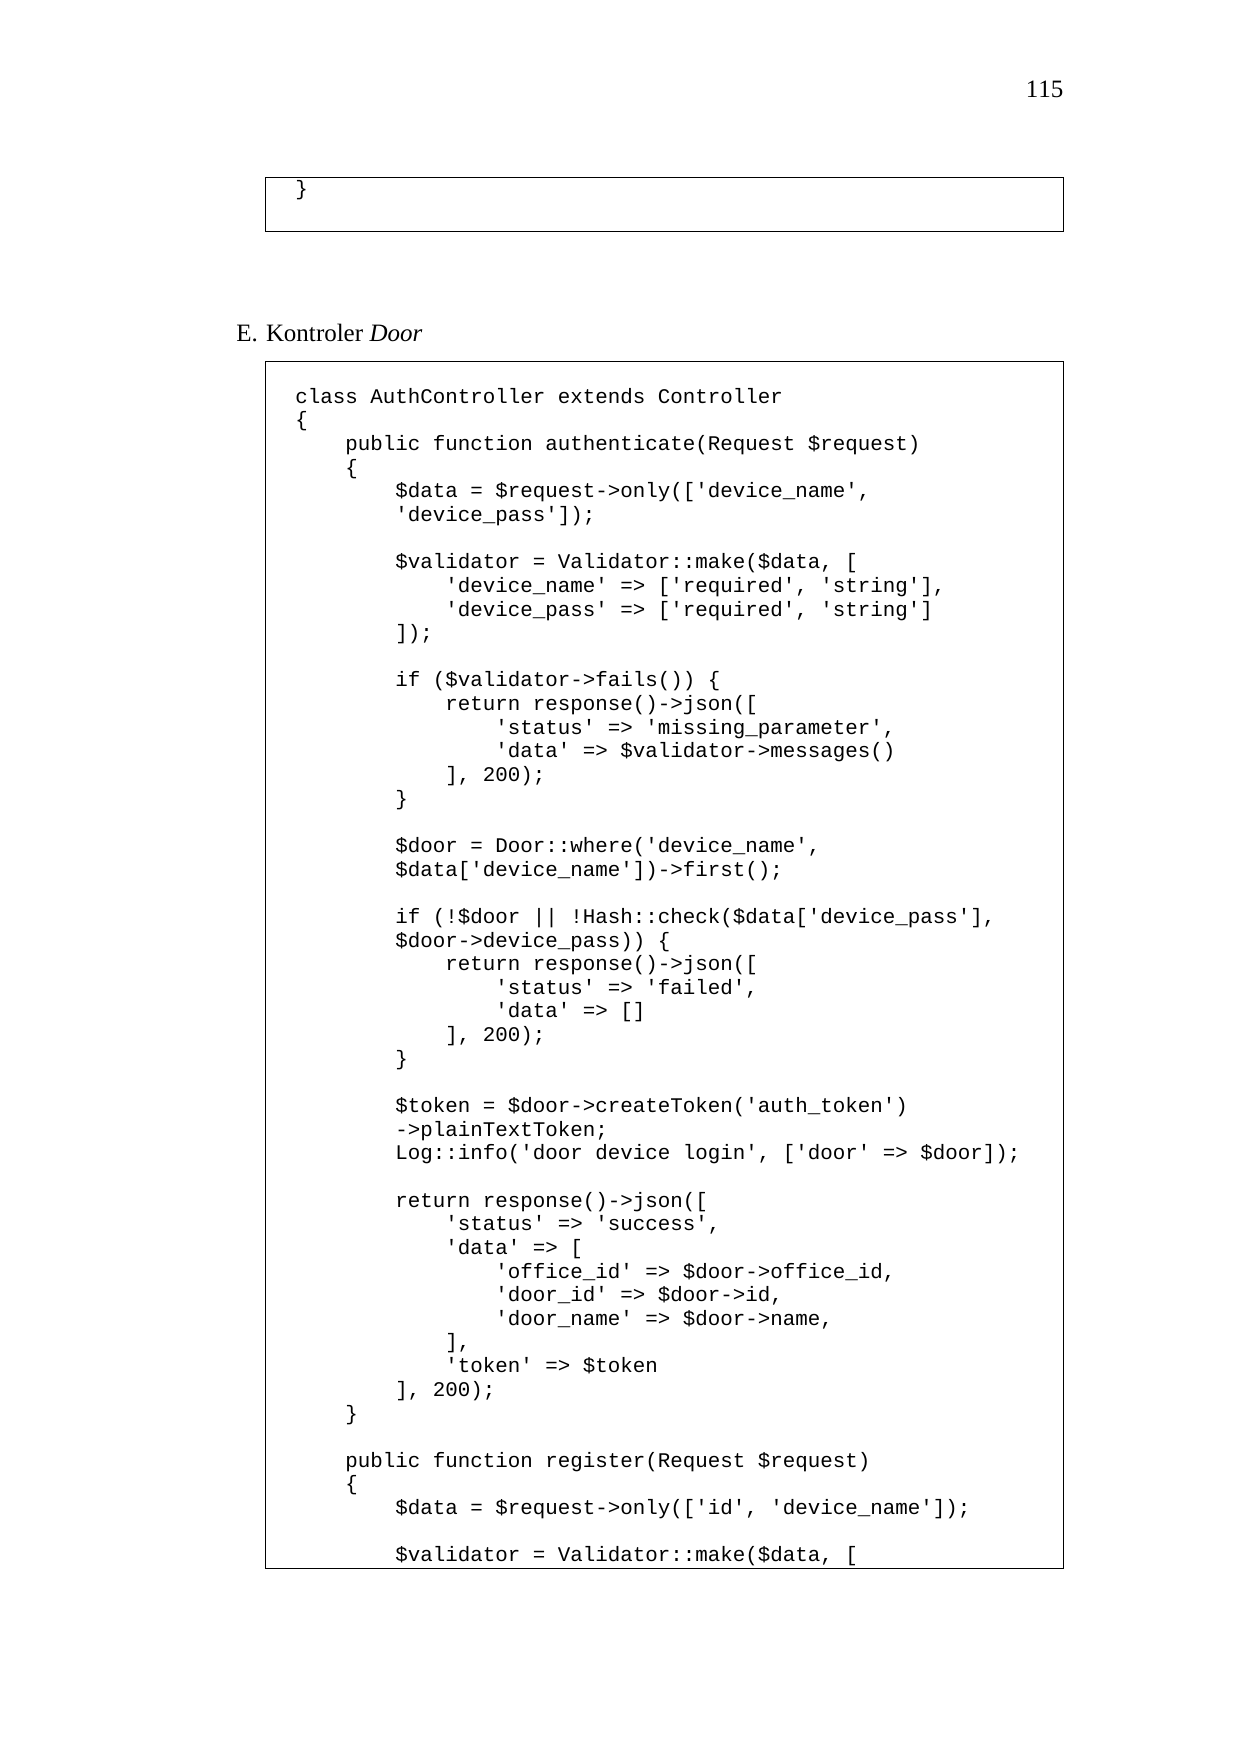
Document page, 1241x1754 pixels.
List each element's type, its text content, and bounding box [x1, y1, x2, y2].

list Kontroler Door [236, 318, 1063, 347]
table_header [266, 362, 1063, 1568]
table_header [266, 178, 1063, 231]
